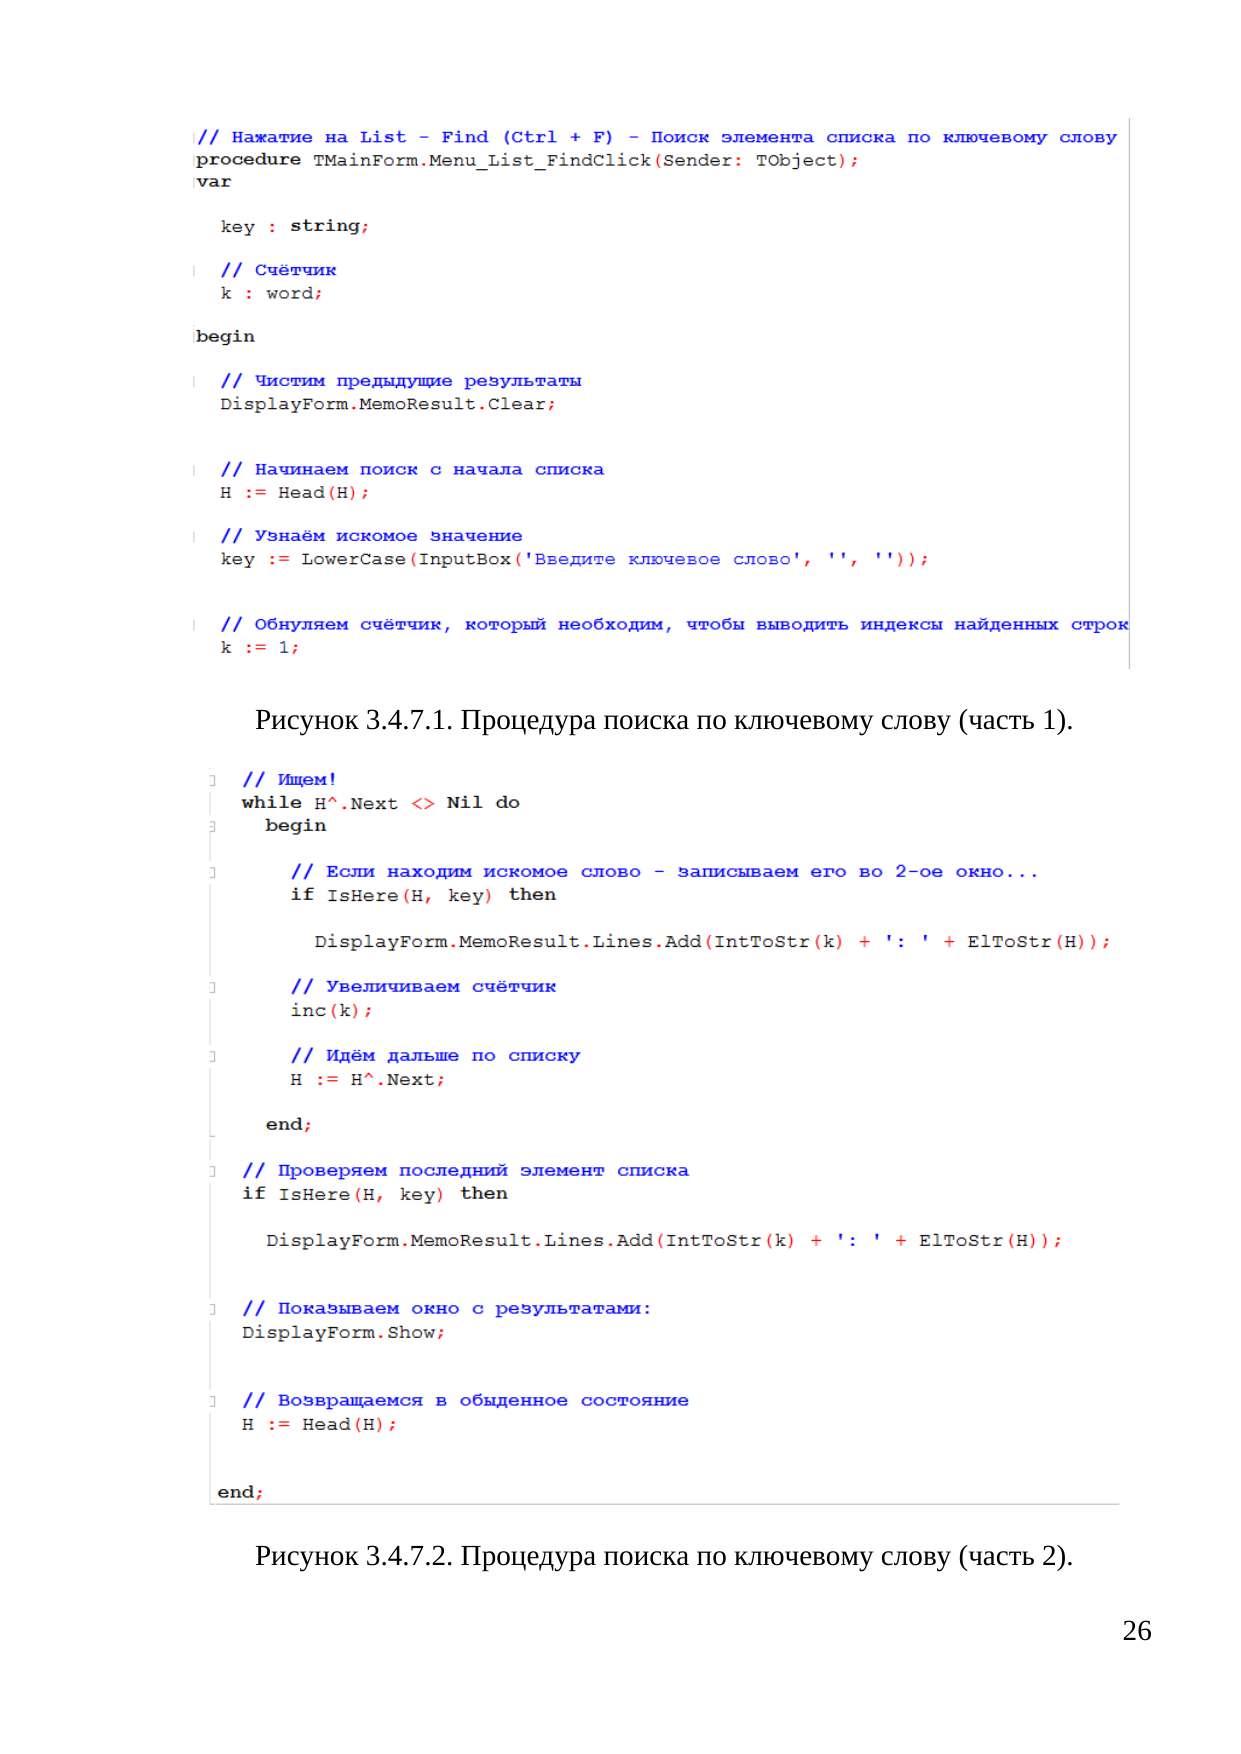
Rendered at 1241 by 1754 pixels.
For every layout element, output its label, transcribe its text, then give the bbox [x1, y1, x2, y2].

picture [209, 768, 1120, 1505]
picture [193, 118, 1136, 669]
text Рисунок 3.4.7.1. Процедура поиска по ключевому слову (часть 1). [177, 702, 1152, 736]
text Рисунок 3.4.7.2. Процедура поиска по ключевому слову (часть 2). [177, 1538, 1152, 1572]
